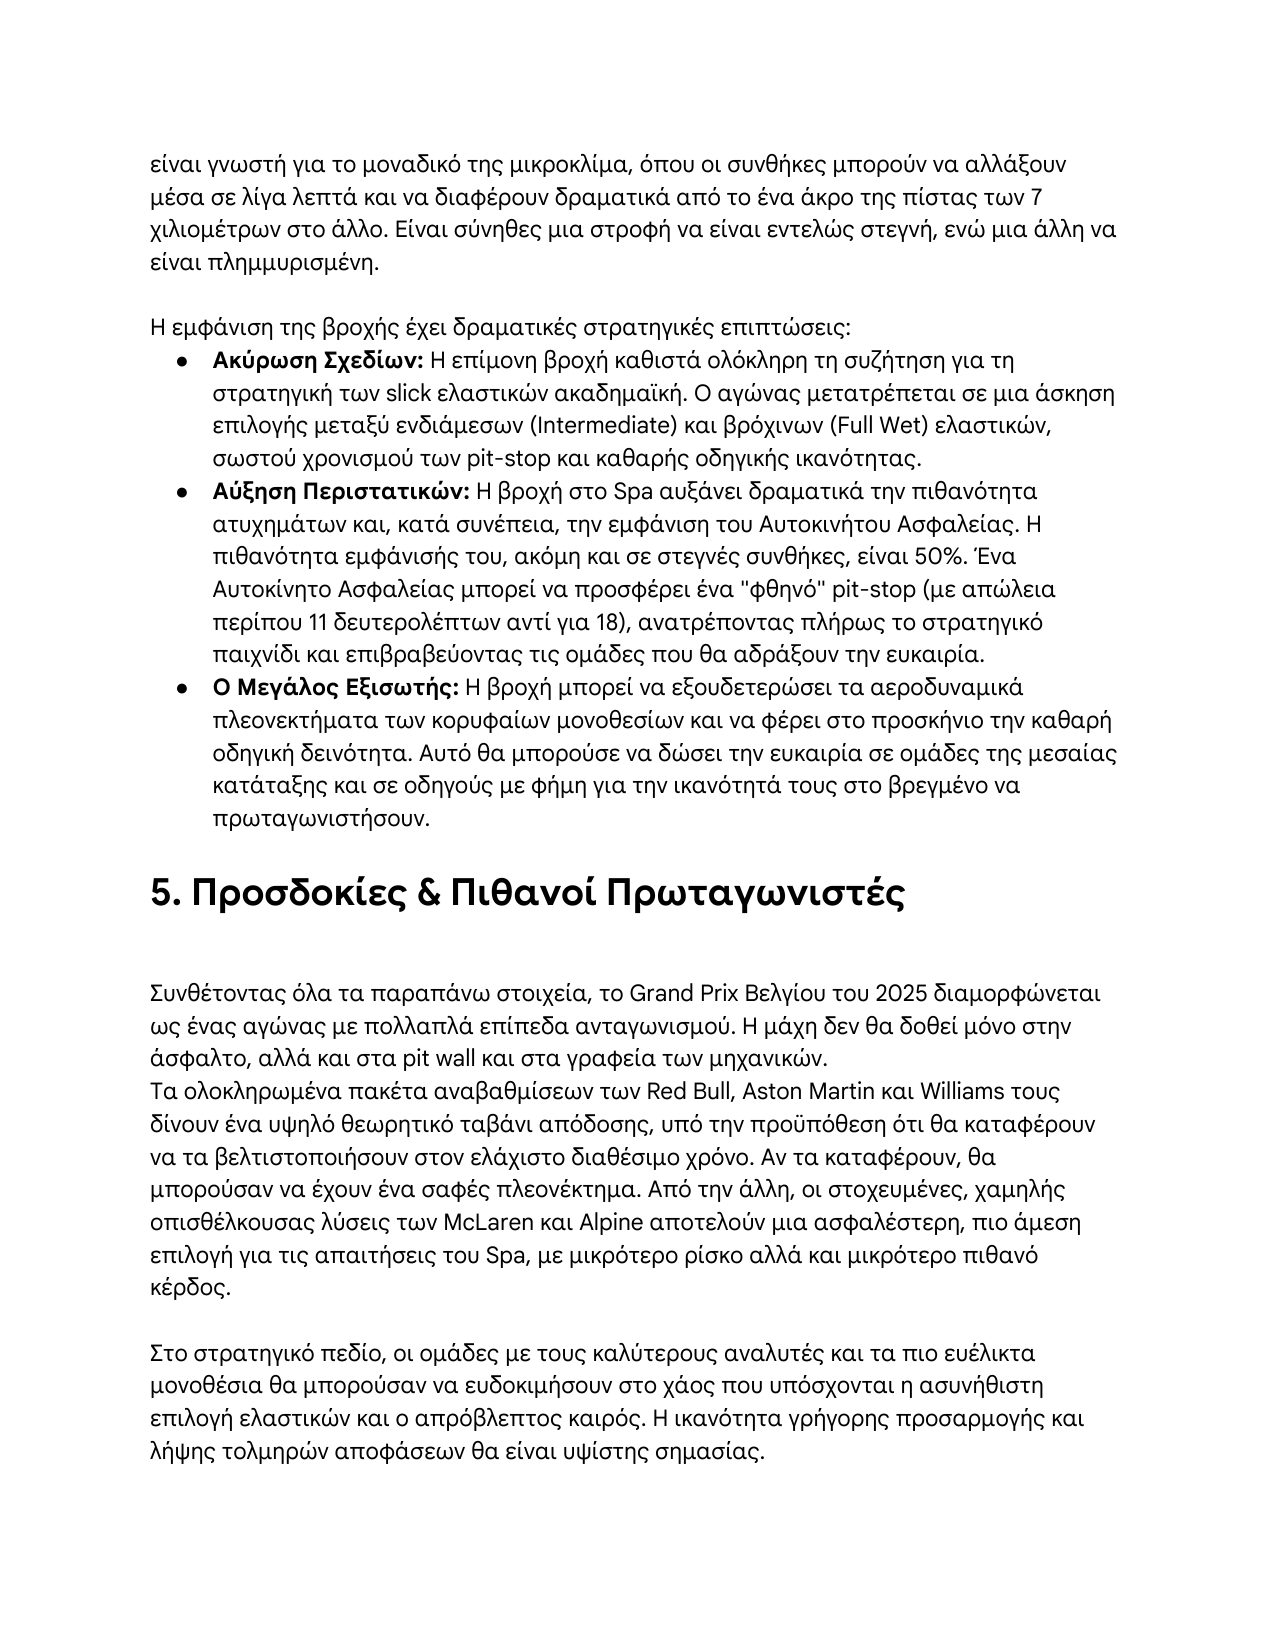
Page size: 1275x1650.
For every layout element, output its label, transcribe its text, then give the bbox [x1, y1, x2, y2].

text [150, 150, 1125, 277]
list Ακύρωση Σχεδίων: Η επίμονη βροχή καθιστά ολόκληρη τη συζήτηση για τη στρατηγική των slick ελαστικών ακαδημαϊκή. Ο αγώνας μετατρέπεται σε μια άσκηση επιλογής μεταξύ ενδιάμεσων (Intermediate) και βρόχινων (Full Wet) ελαστικών, σωστού χρονισμού των pit-stop και καθαρής οδηγικής ικανότητας. [175, 346, 1125, 473]
subtitle 5. Προσδοκίες & Πιθανοί Πρωταγωνιστές [150, 869, 1125, 917]
text Η εμφάνιση της βροχής έχει δραματικές στρατηγικές επιπτώσεις: [150, 313, 1125, 342]
text Στο στρατηγικό πεδίο, οι ομάδες με τους καλύτερους αναλυτές και τα πιο ευέλικτα μονοθέσια θα μπορούσαν να ευδοκιμήσουν στο χάος που υπόσχονται η ασυνήθιστη επιλογή ελαστικών και ο απρόβλεπτος καιρός. Η ικανότητα γρήγορης προσαρμογής και λήψης τολμηρών αποφάσεων θα είναι υψίστης σημασίας. [150, 1339, 1125, 1466]
list Αύξηση Περιστατικών: Η βροχή στο Spa αυξάνει δραματικά την πιθανότητα ατυχημάτων και, κατά συνέπεια, την εμφάνιση του Αυτοκινήτου Ασφαλείας. Η πιθανότητα εμφάνισής του, ακόμη και σε στεγνές συνθήκες, είναι 50%. Ένα Αυτοκίνητο Ασφαλείας μπορεί να προσφέρει ένα "φθηνό" pit-stop (με απώλεια περίπου 11 δευτερολέπτων αντί για 18), ανατρέποντας πλήρως το στρατηγικό παιχνίδι και επιβραβεύοντας τις ομάδες που θα αδράξουν την ευκαιρία. [175, 477, 1125, 669]
text Συνθέτοντας όλα τα παραπάνω στοιχεία, το Grand Prix Βελγίου του 2025 διαμορφώνεται ως ένας αγώνας με πολλαπλά επίπεδα ανταγωνισμού. Η μάχη δεν θα δοθεί μόνο στην άσφαλτο, αλλά και στα pit wall και στα γραφεία των μηχανικών. [150, 979, 1125, 1073]
text Τα ολοκληρωμένα πακέτα αναβαθμίσεων των Red Bull, Aston Martin και Williams τους δίνουν ένα υψηλό θεωρητικό ταβάνι απόδοσης, υπό την προϋπόθεση ότι θα καταφέρουν να τα βελτιστοποιήσουν στον ελάχιστο διαθέσιμο χρόνο. Αν τα καταφέρουν, θα μπορούσαν να έχουν ένα σαφές πλεονέκτημα. Από την άλλη, οι στοχευμένες, χαμηλής οπισθέλκουσας λύσεις των McLaren και Alpine αποτελούν μια ασφαλέστερη, πιο άμεση επιλογή για τις απαιτήσεις του Spa, με μικρότερο ρίσκο αλλά και μικρότερο πιθανό κέρδος. [150, 1077, 1125, 1302]
list Ο Μεγάλος Εξισωτής: Η βροχή μπορεί να εξουδετερώσει τα αεροδυναμικά πλεονεκτήματα των κορυφαίων μονοθεσίων και να φέρει στο προσκήνιο την καθαρή οδηγική δεινότητα. Αυτό θα μπορούσε να δώσει την ευκαιρία σε ομάδες της μεσαίας κατάταξης και σε οδηγούς με φήμη για την ικανότητά τους στο βρεγμένο να πρωταγωνιστήσουν. [175, 673, 1125, 833]
